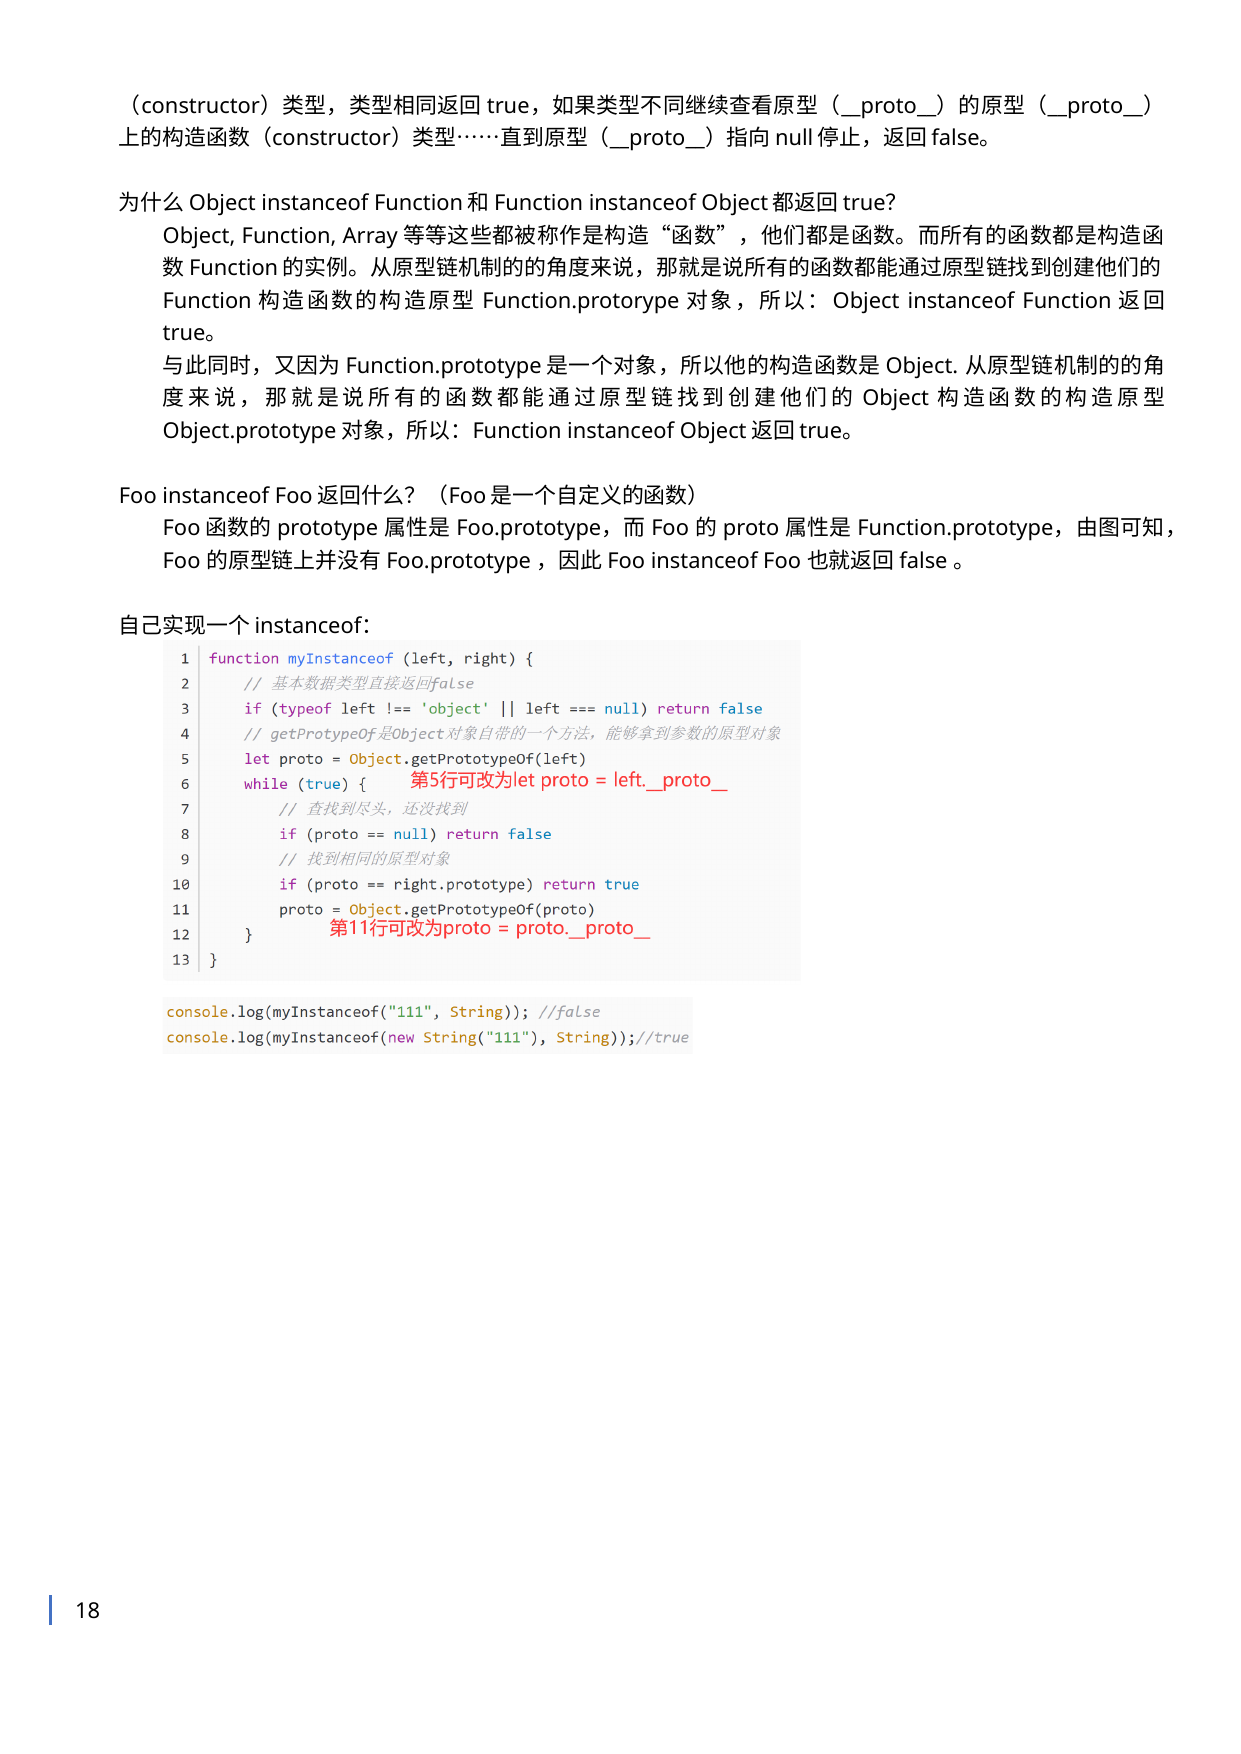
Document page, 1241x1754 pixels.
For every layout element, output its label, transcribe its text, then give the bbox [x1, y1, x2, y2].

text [119, 88, 1165, 153]
picture [162, 997, 693, 1054]
text 自己实现一个instanceof： [119, 608, 1165, 640]
text Foo instanceof Foo返回什么？（Foo是一个自定义的函数） [119, 478, 1165, 510]
text 与此同时，又因为Function.prototype是一个对象，所以他的构造函数是Object. 从原型链机制的的角度来说，那就是说所有的函数都能通过原型链找到创建他们的Object构造函数的构造原型Object.prototype对象，所以：Function instanceof Object返回true。 [162, 348, 1165, 445]
text Object, Function, Array等等这些都被称作是构造“函数”，他们都是函数。而所有的函数都是构造函数Function的实例。从原型链机制的的角度来说，那就是说所有的函数都能通过原型链找到创建他们的Function构造函数的构造原型Function.protorype对象，所以：Object instanceof Function返回true。 [162, 218, 1165, 348]
text 为什么Object instanceof Function和Function instanceof Object都返回true？ [119, 185, 1165, 218]
text Foo函数的 prototype 属性是 Foo.prototype，而 Foo 的 proto 属性是 Function.prototype，由图可知，Foo 的原型链上并没有 Foo.prototype ，因此 Foo instanceof Foo 也就返回 false 。 [162, 510, 1165, 575]
picture [162, 640, 801, 985]
